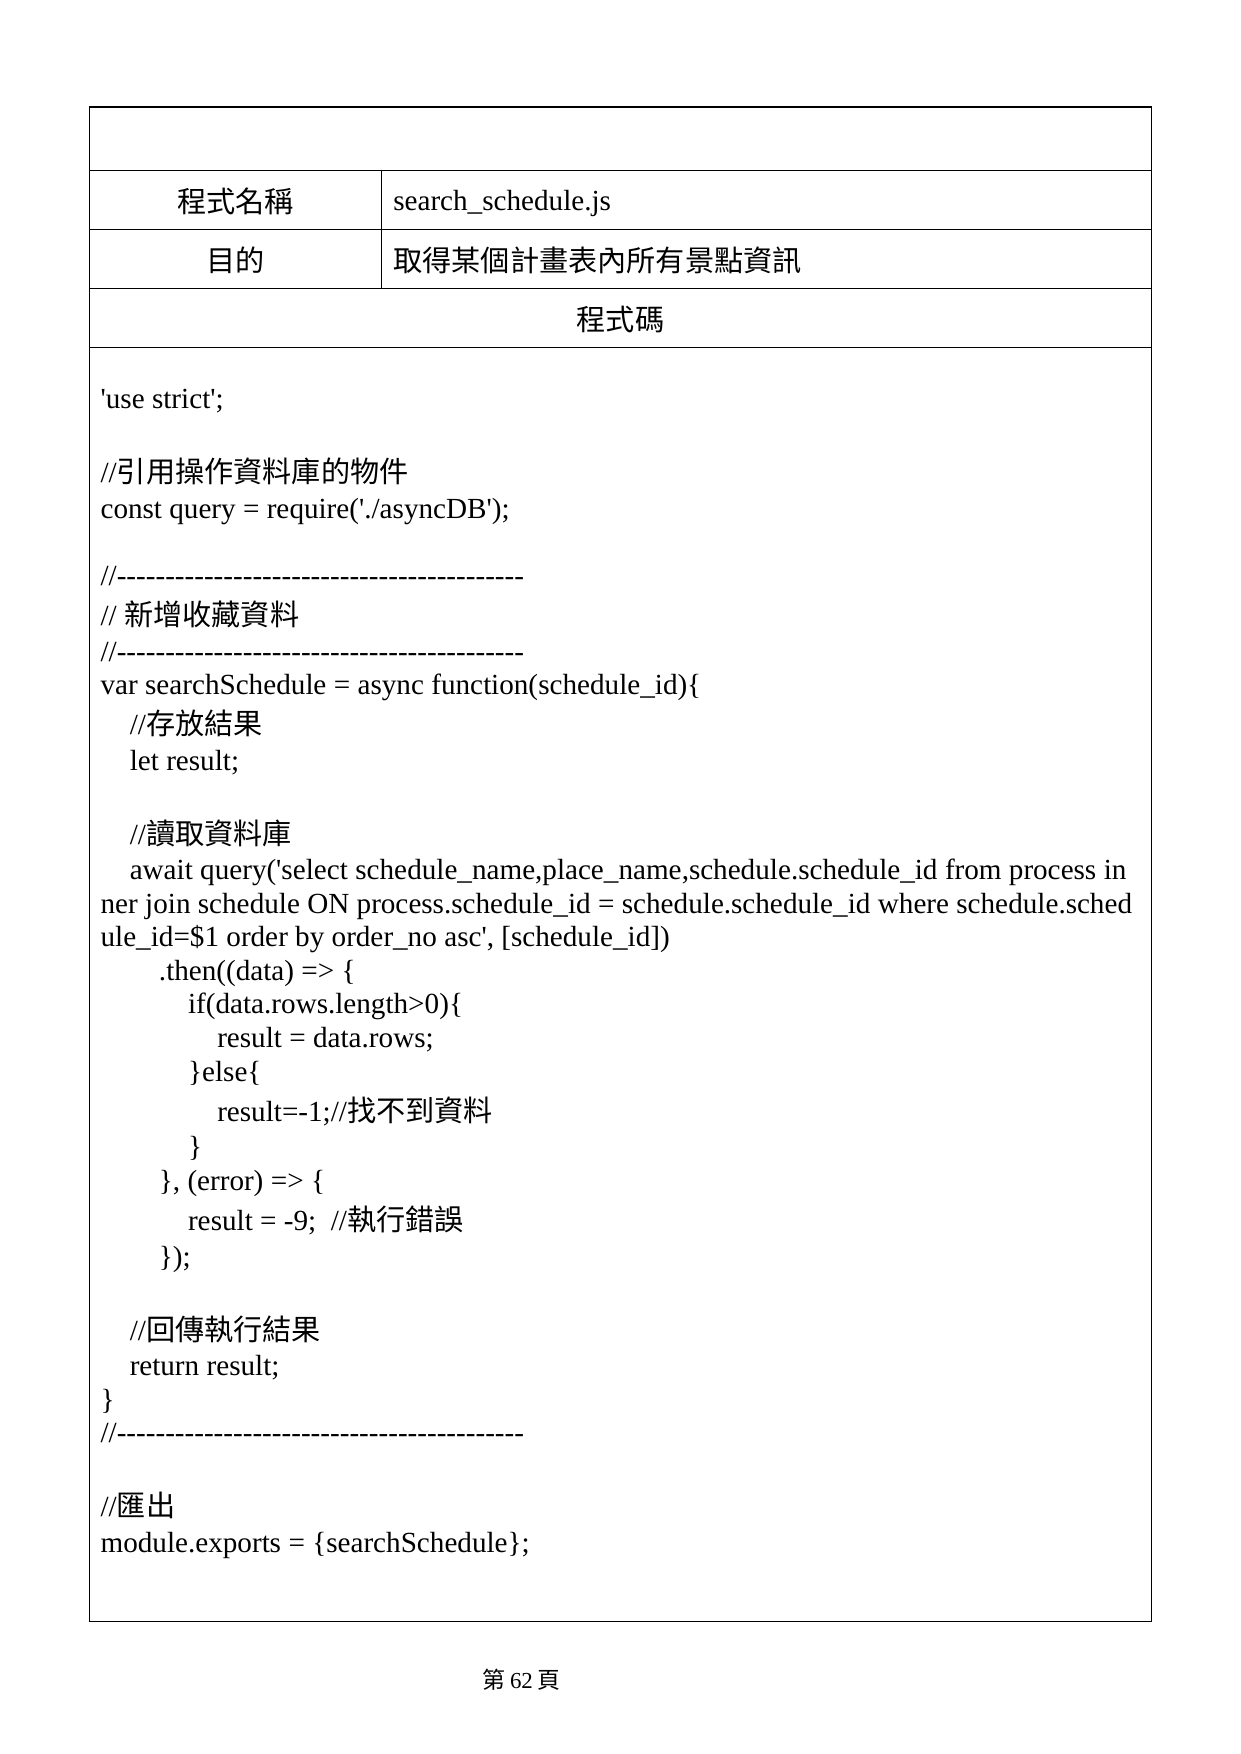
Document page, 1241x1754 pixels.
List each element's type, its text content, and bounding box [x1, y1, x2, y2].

table_cell 取得某個計畫表內所有景點資訊 [382, 230, 1151, 288]
table_cell search_schedule.js [382, 171, 1151, 229]
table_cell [90, 108, 1151, 170]
table_cell 目的 [90, 230, 381, 288]
table_cell 程式碼 [90, 289, 1151, 347]
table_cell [90, 348, 1151, 1621]
table_cell 程式名稱 [90, 171, 381, 229]
